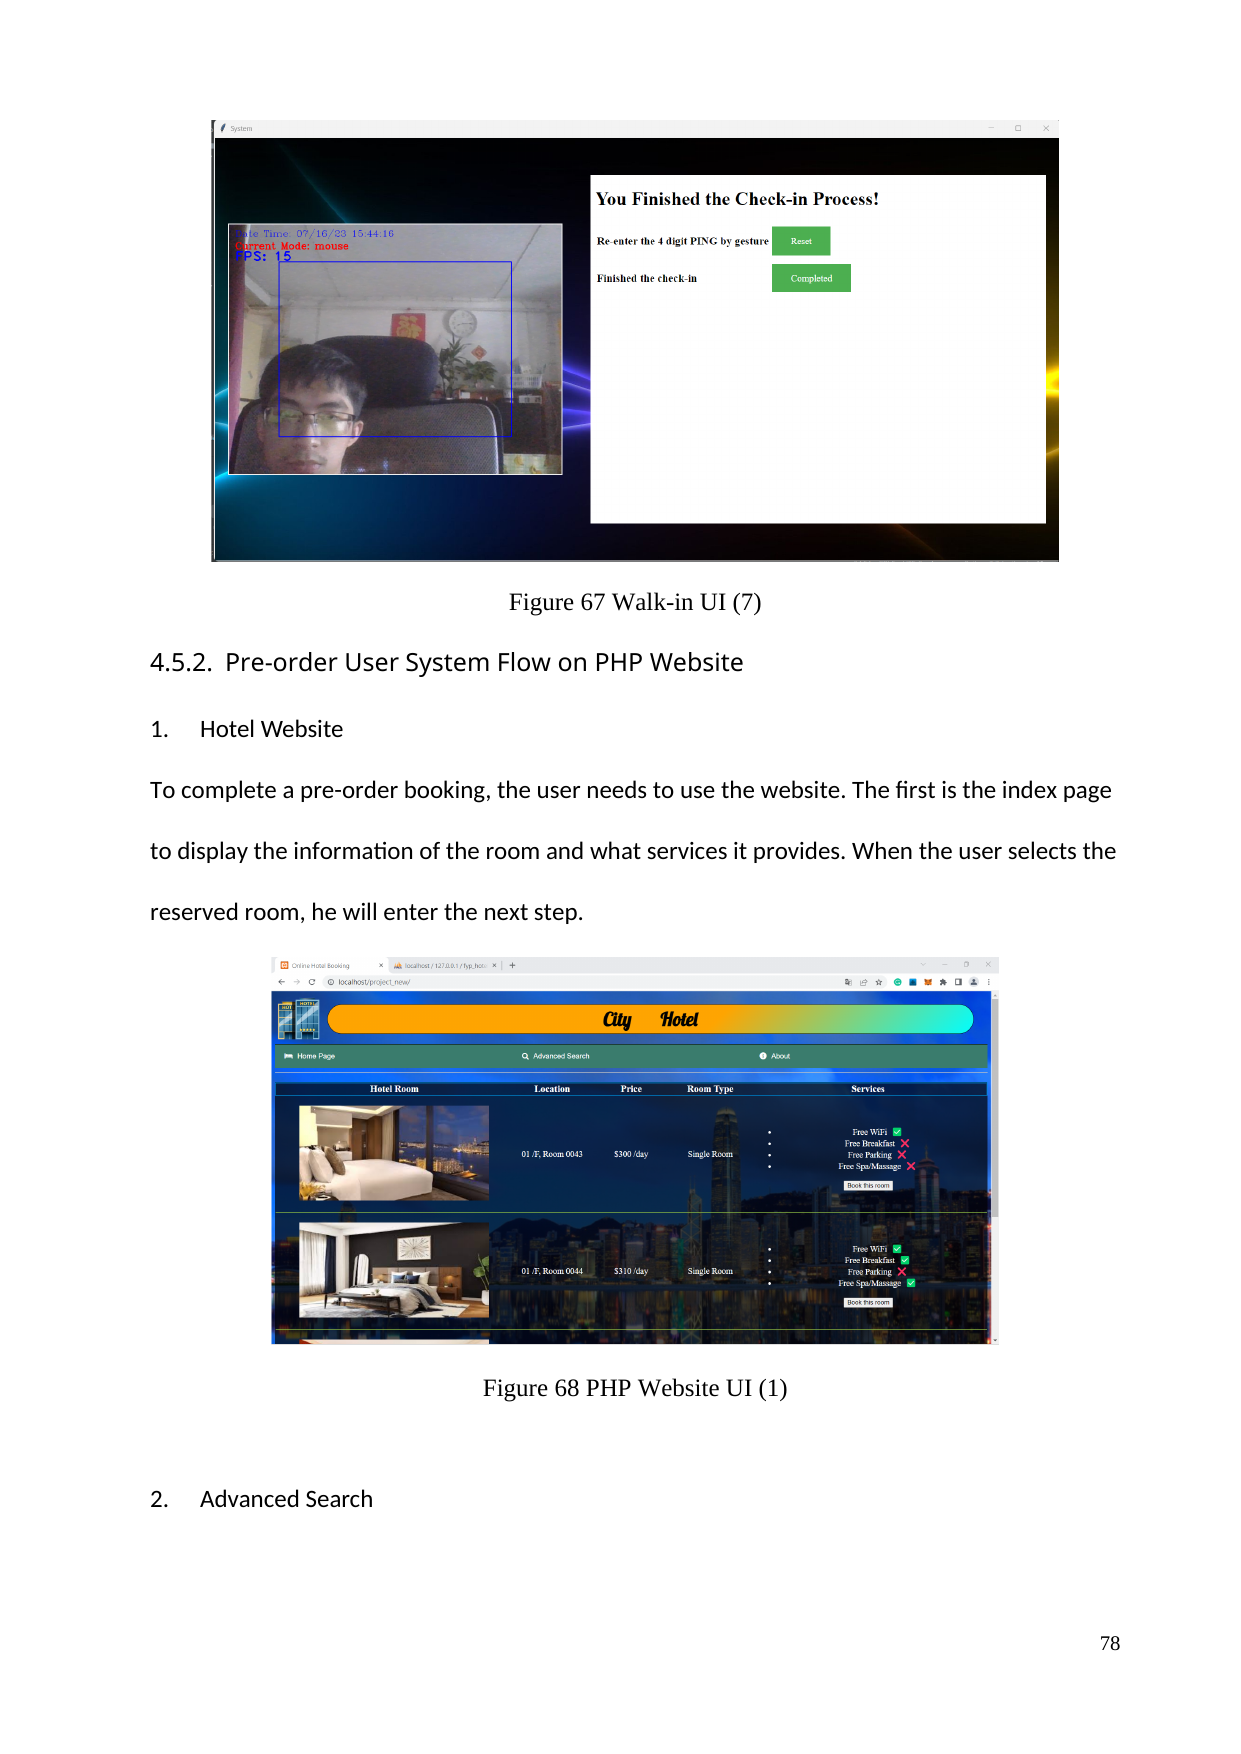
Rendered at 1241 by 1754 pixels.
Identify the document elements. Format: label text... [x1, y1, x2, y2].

text Pre-order User System Flow on PHP Website [150, 645, 1120, 679]
list Hotel Website [150, 713, 1120, 744]
text Figure 67 Walk-in UI (7) [150, 587, 1120, 616]
list Advanced Search [150, 1483, 1120, 1514]
text To complete a pre-order booking, the user needs to use the website. The first is the index page to display the information of the room and what services it provides. When the user selects the reserved room, he will enter the next step. [150, 774, 1120, 927]
text Figure 68 PHP Website UI (1) [150, 1373, 1120, 1402]
picture [211, 120, 1059, 562]
picture [271, 957, 999, 1345]
